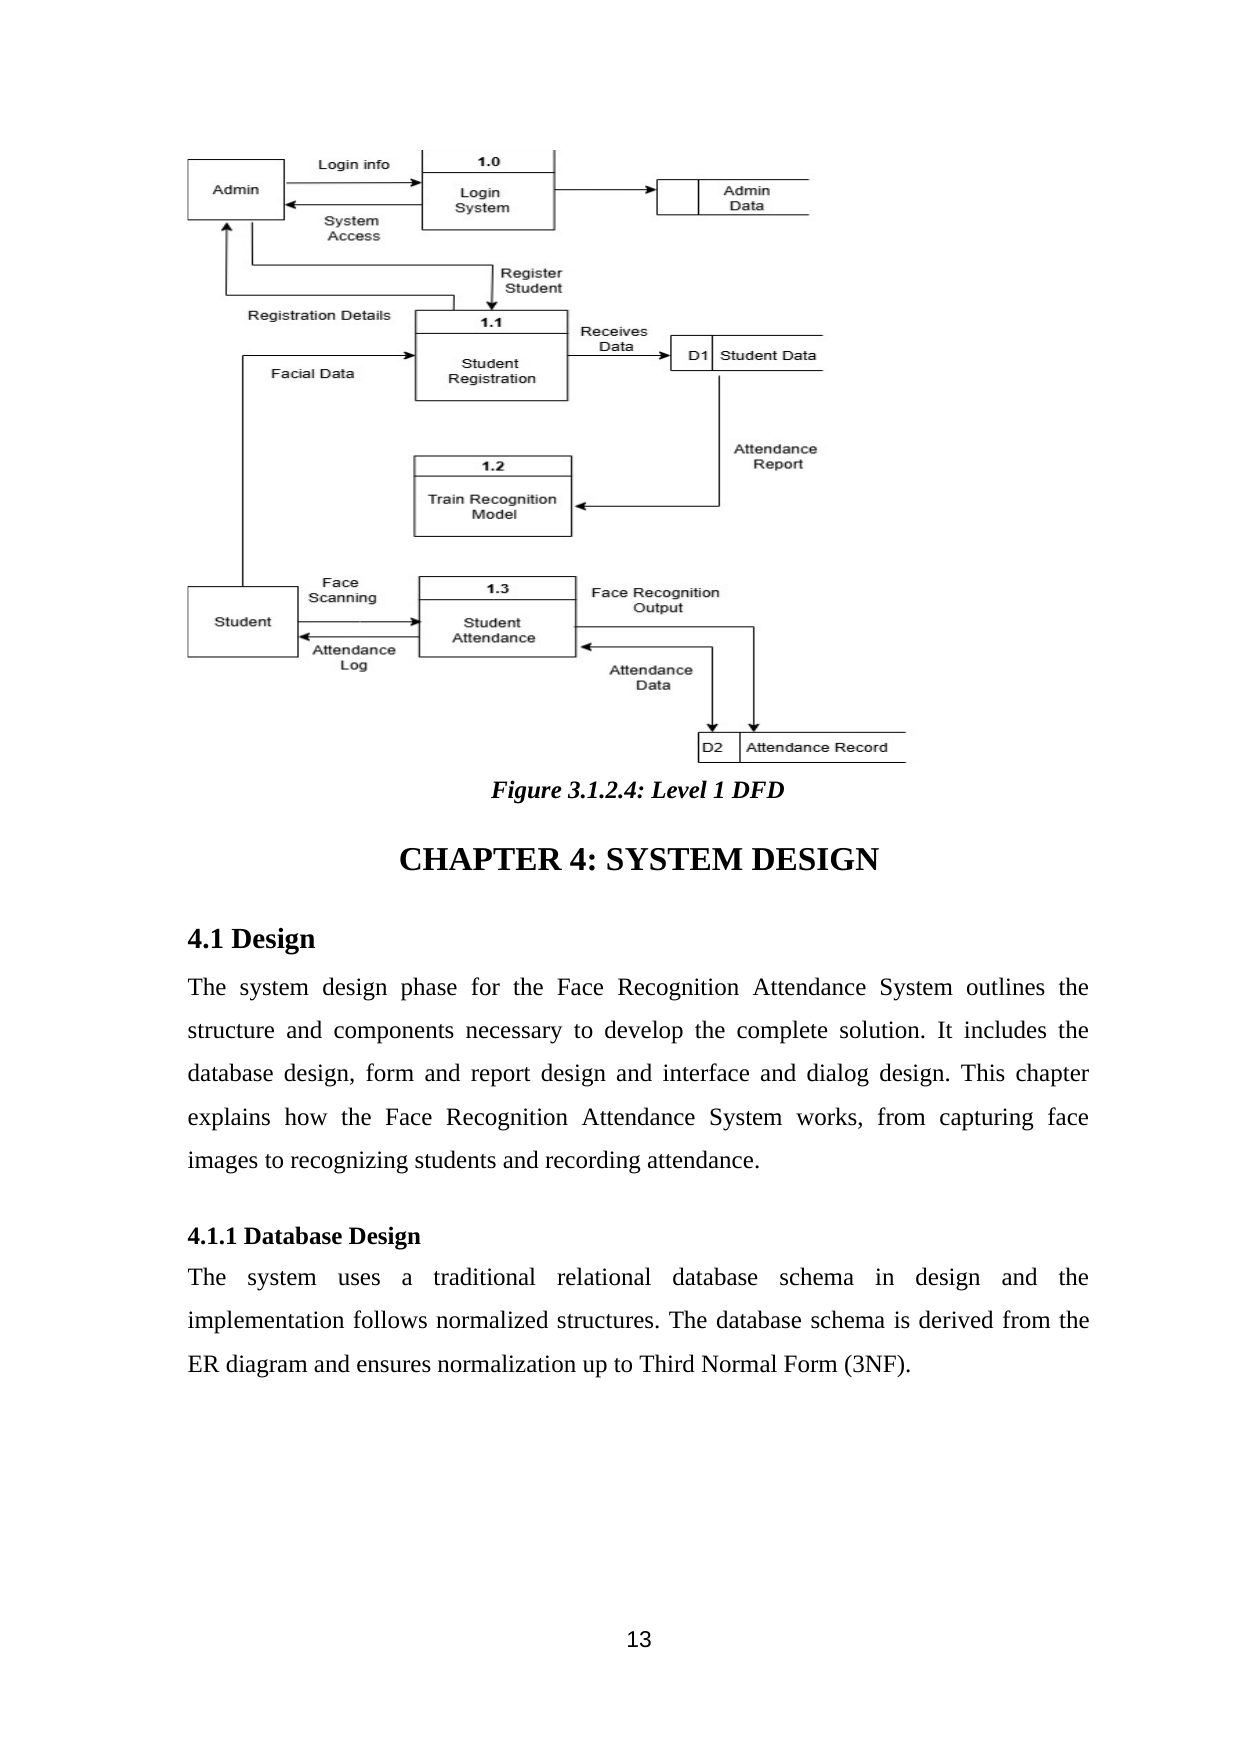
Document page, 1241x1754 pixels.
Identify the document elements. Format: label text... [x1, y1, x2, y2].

text The system design phase for the Face Recognition Attendance System outlines the structure and components necessary to develop the complete solution. It includes the database design, form and report design and interface and dialog design. This chapter explains how the Face Recognition Attendance System works, from capturing face images to recognizing students and recording attendance. [187, 972, 1090, 1173]
subtitle 4.1.1 Database Design [187, 1221, 1090, 1250]
picture [187, 150, 1024, 763]
text The system uses a traditional relational database schema in design and the implementation follows normalized structures. The database schema is derived from the ER diagram and ensures normalization up to Third Normal Form (3NF). [187, 1262, 1090, 1377]
text Figure 3.1.2.4: Level 1 DFD [187, 776, 1090, 804]
subtitle 4.1 Design [187, 921, 1090, 955]
subtitle CHAPTER 4: SYSTEM DESIGN [187, 839, 1090, 878]
